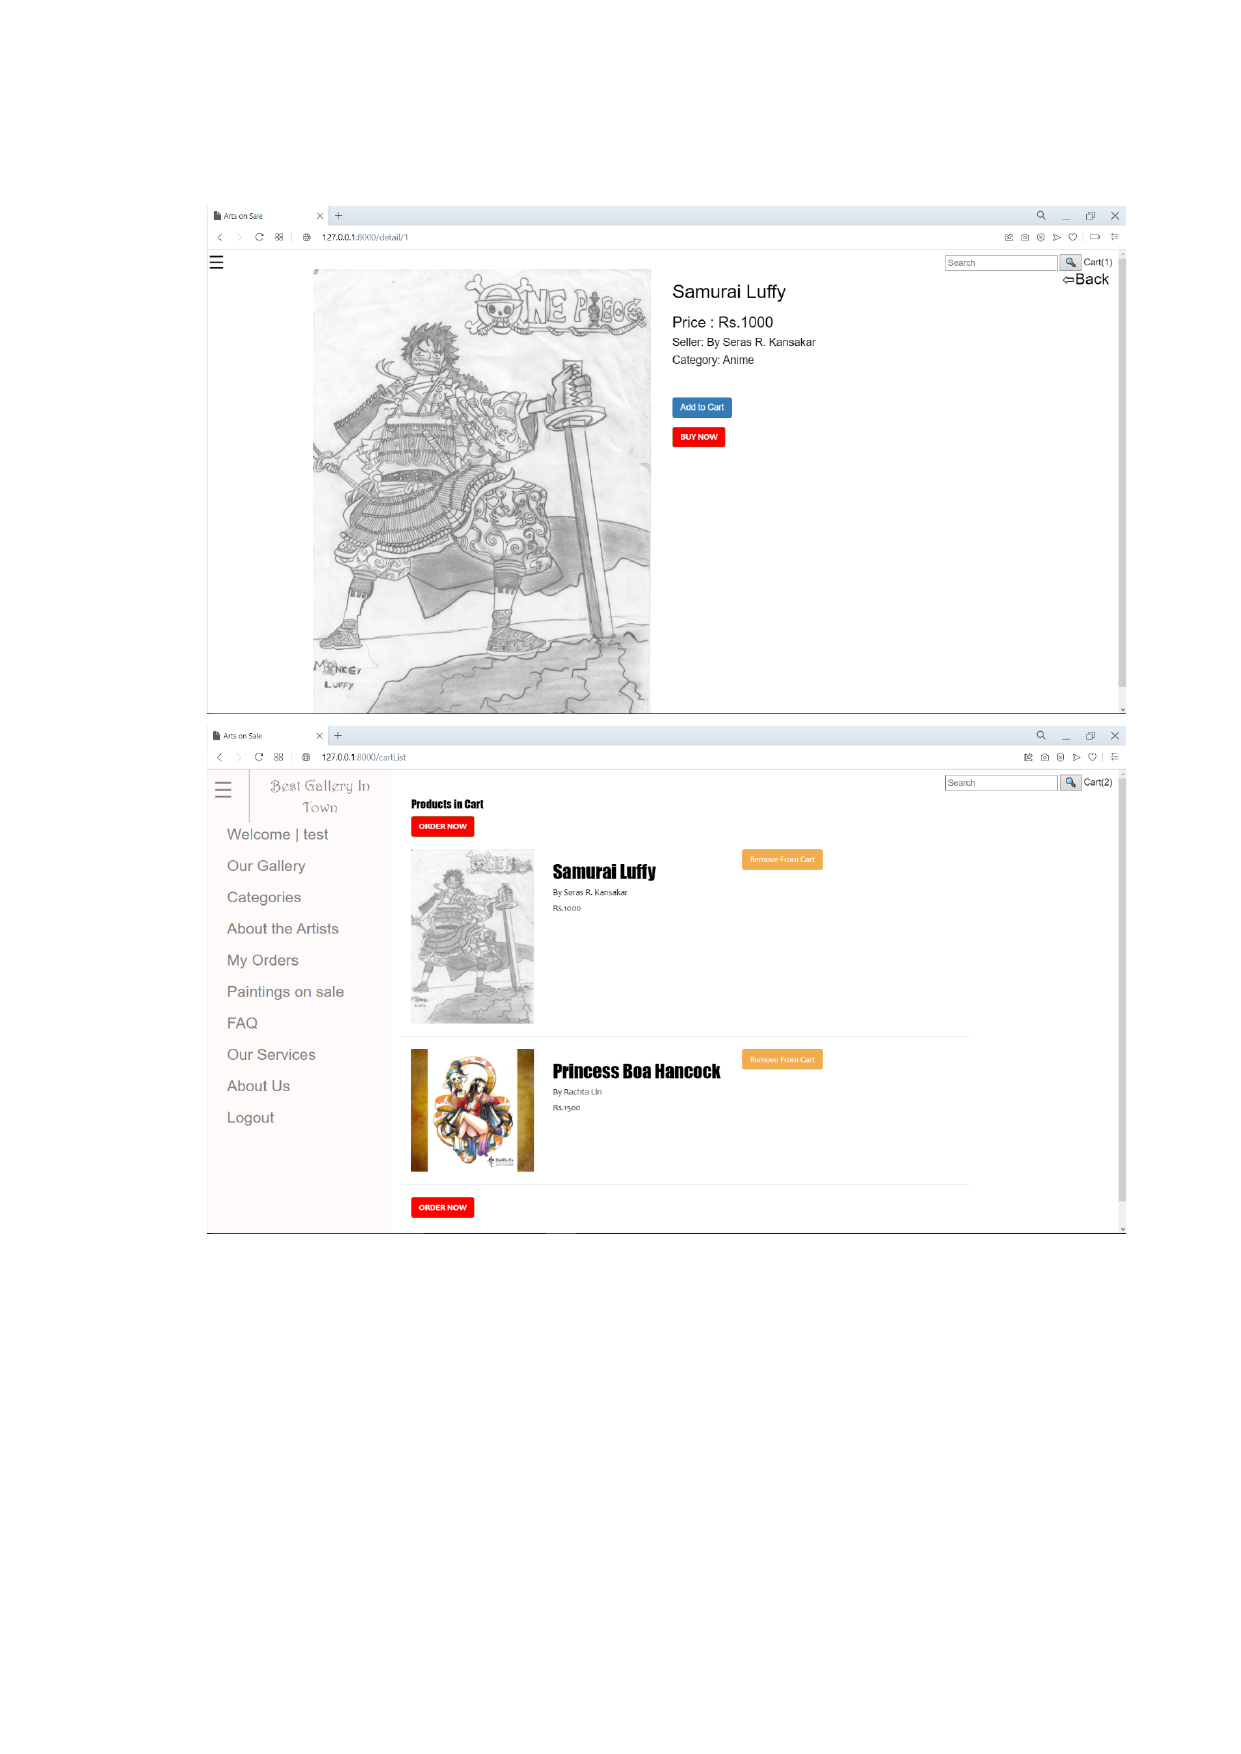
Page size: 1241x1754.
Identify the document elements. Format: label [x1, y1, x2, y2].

picture [206, 206, 1127, 714]
picture [206, 726, 1127, 1234]
